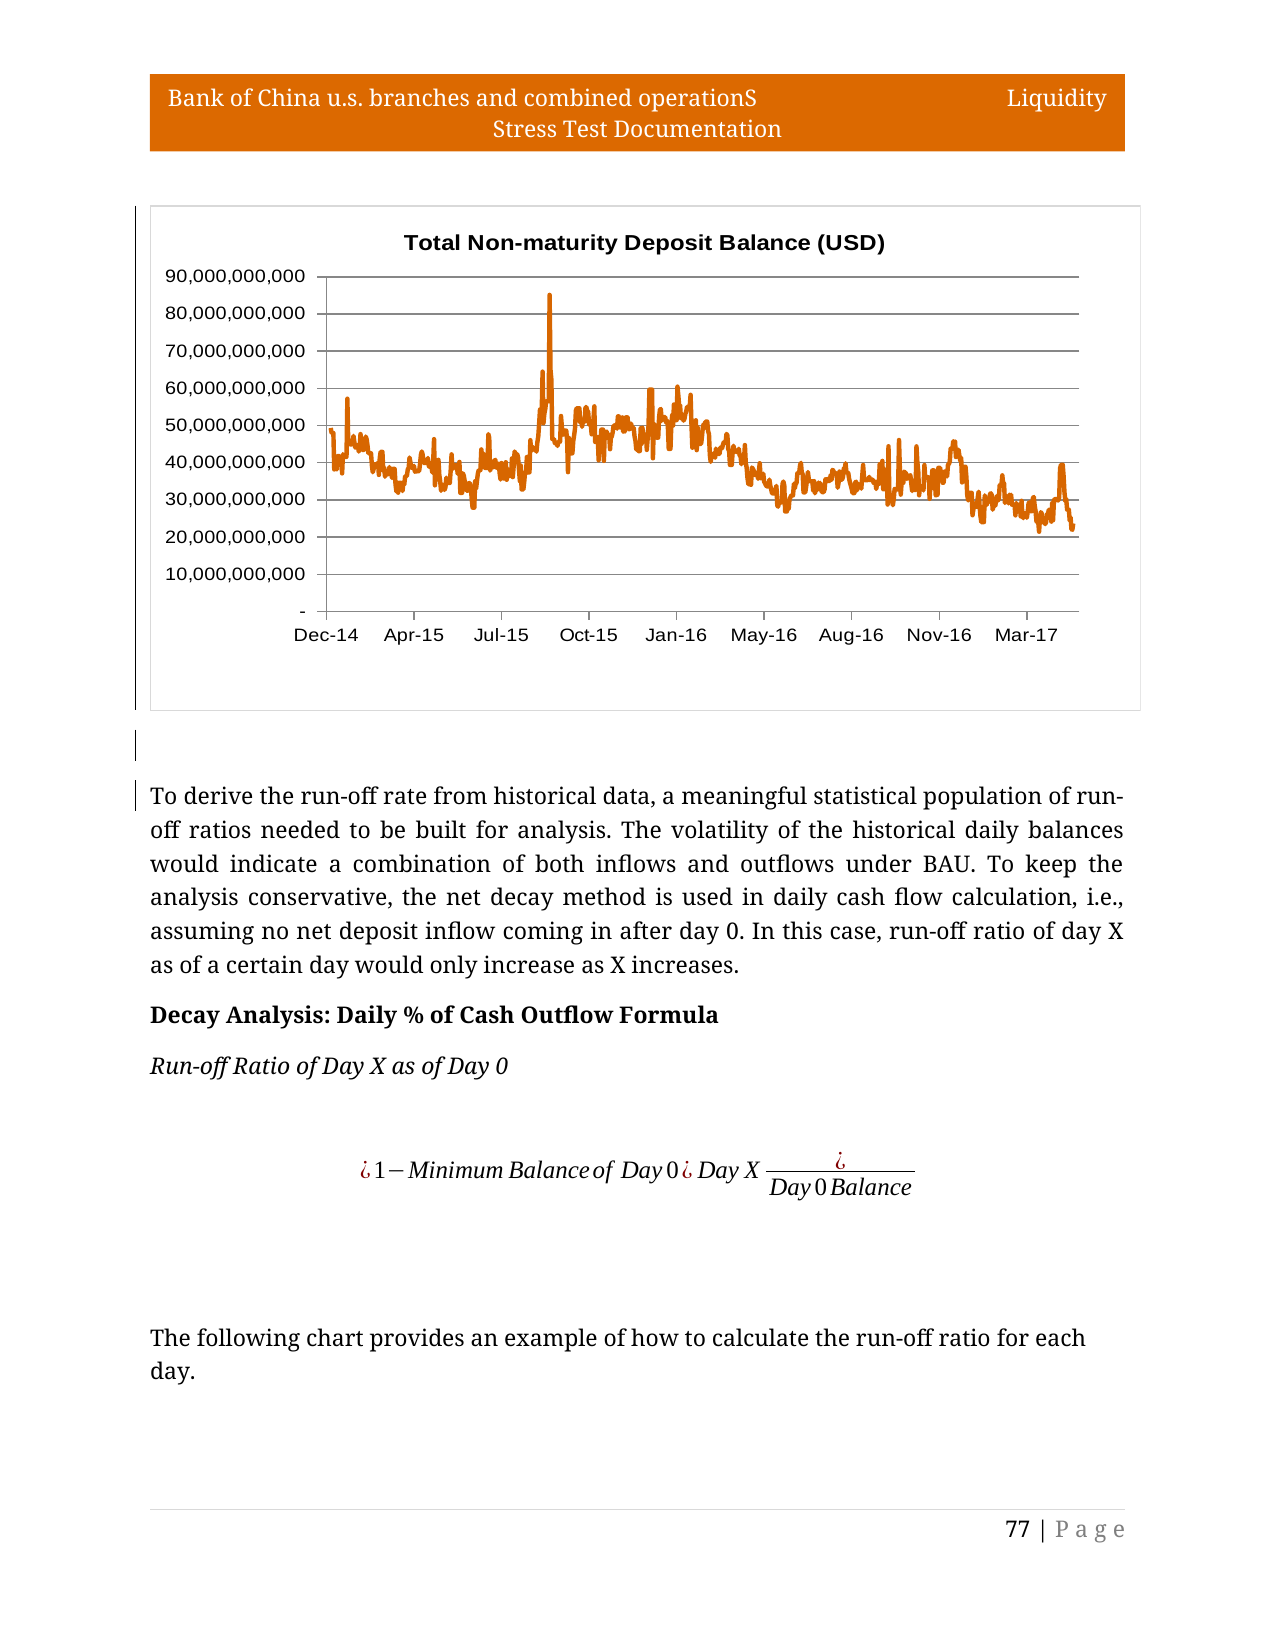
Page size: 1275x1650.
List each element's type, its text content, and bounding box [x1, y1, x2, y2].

text Run-off Ratio of Day X as of Day 0 [150, 1049, 1125, 1081]
text To derive the run-off rate from historical data, a meaningful statistical population of run-off ratios needed to be built for analysis. The volatility of the historical daily balances would indicate a combination of both inflows and outflows under BAU. To keep the analysis conservative, the net decay method is used in daily cash flow calculation, i.e., assuming no net deposit inflow coming in after day 0. In this case, run-off ratio of day X as of a certain day would only increase as X increases. [150, 780, 1125, 980]
text The following chart provides an example of how to calculate the run-off ratio for each day. [150, 1322, 1125, 1387]
text Decay Analysis: Daily % of Cash Outflow Formula [150, 999, 1125, 1030]
